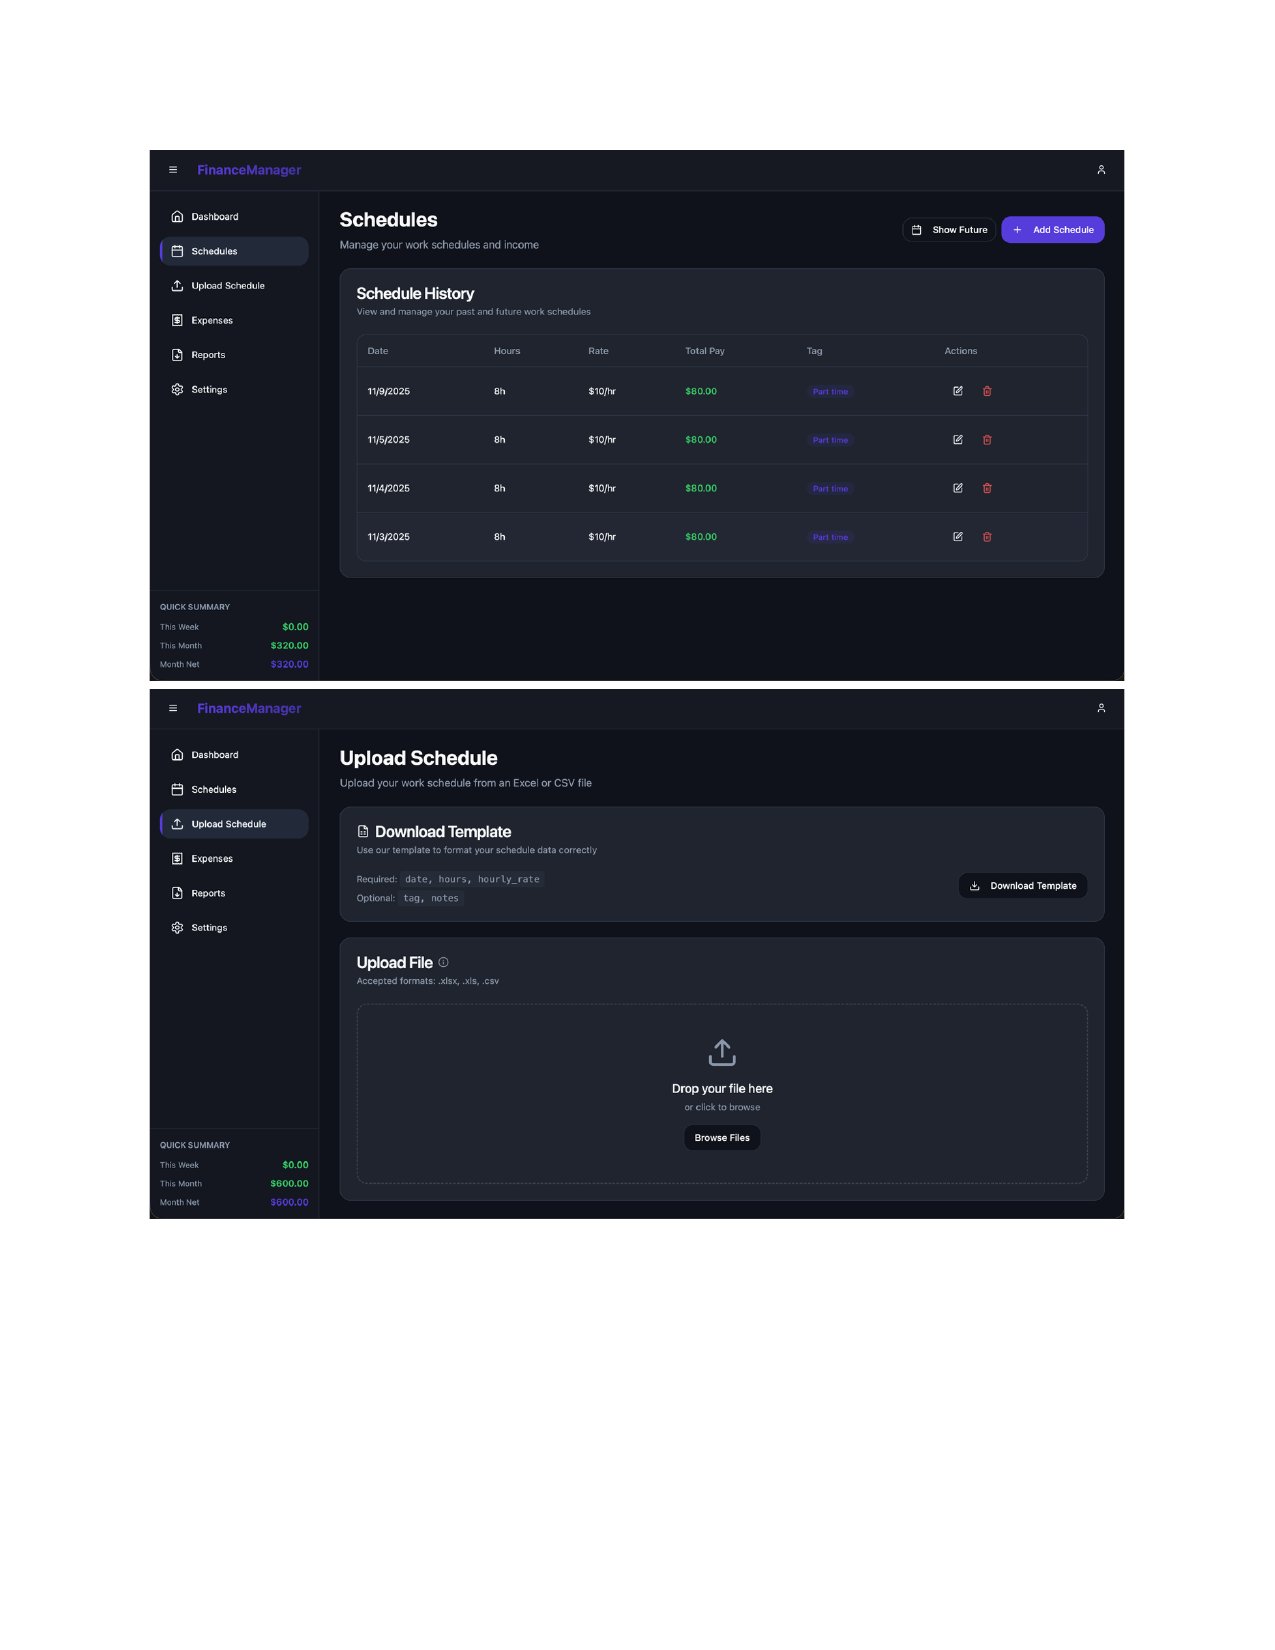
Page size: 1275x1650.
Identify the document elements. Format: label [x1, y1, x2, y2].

picture [149, 150, 1125, 681]
picture [149, 689, 1125, 1219]
